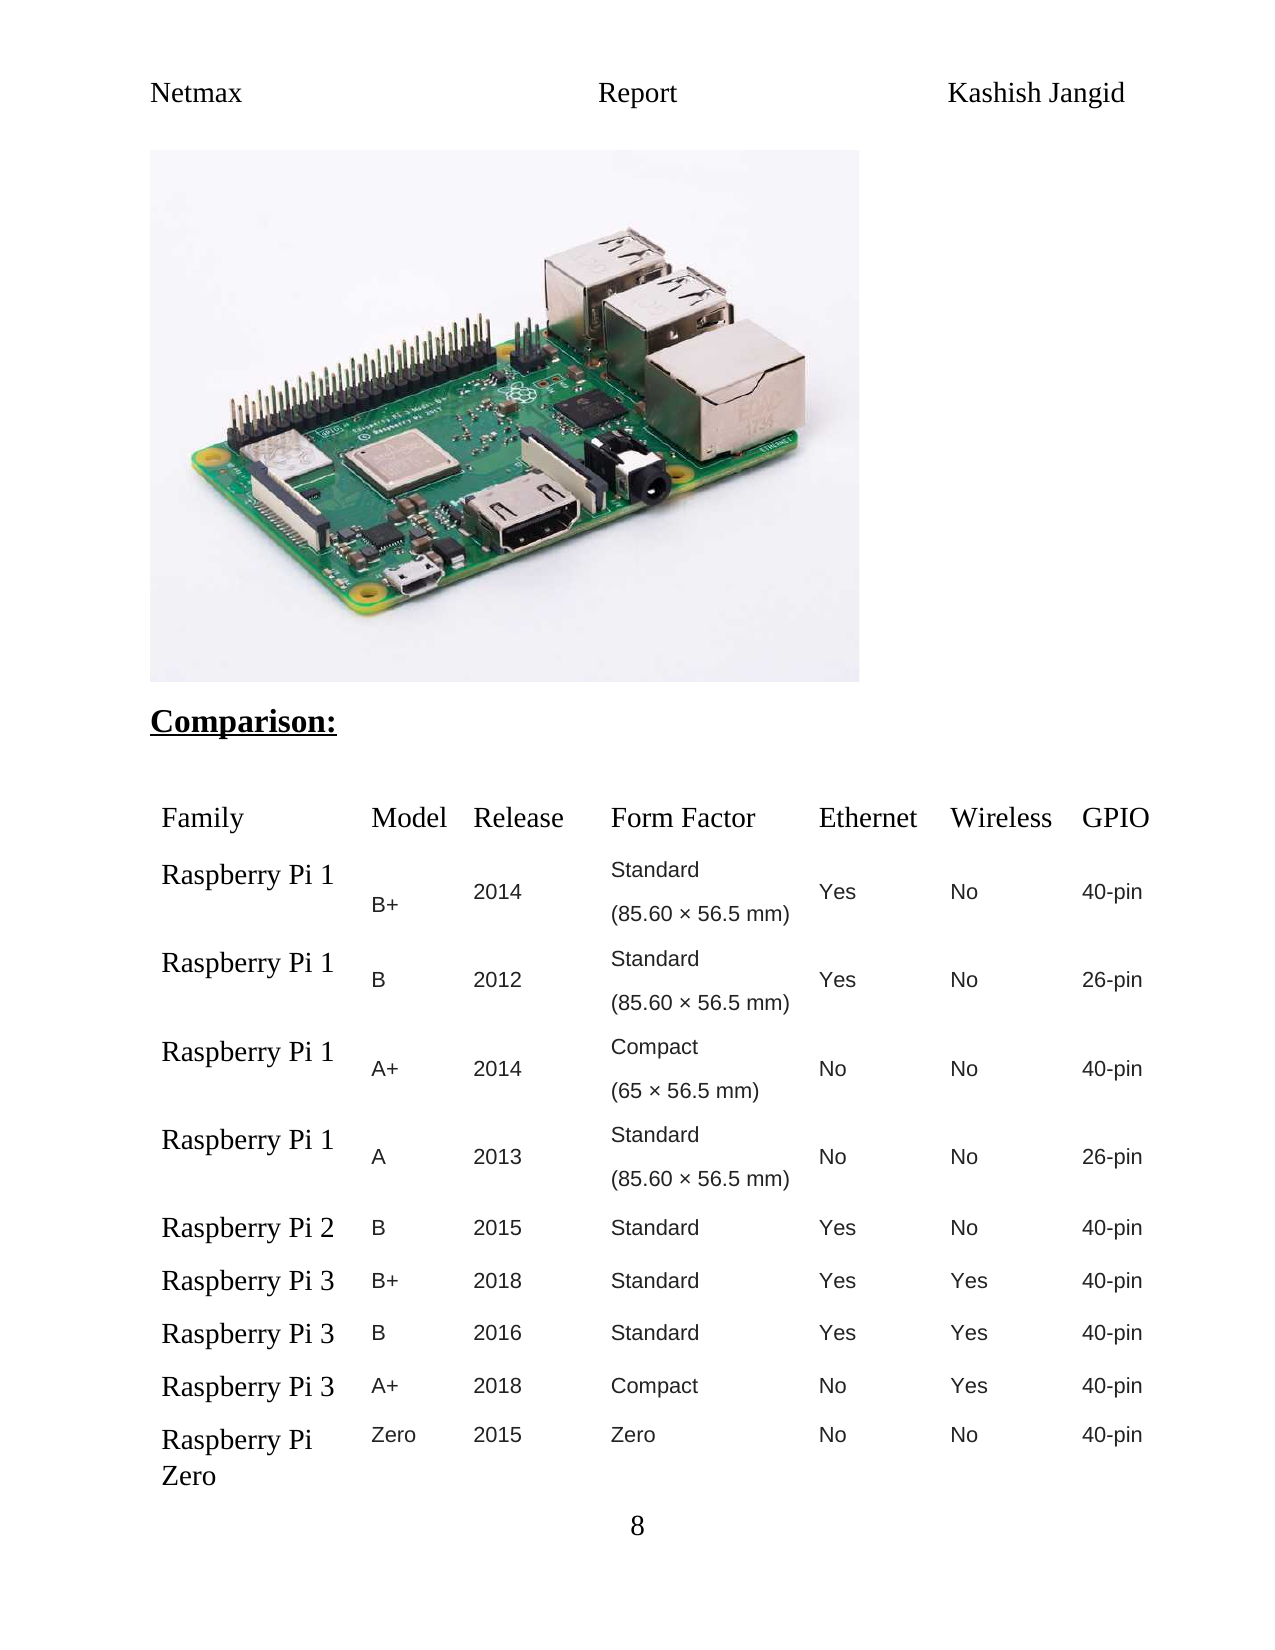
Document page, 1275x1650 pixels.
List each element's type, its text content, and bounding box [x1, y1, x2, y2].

table_cell No [939, 1422, 1071, 1491]
table_cell 2015 [462, 1211, 599, 1263]
table_cell B+ [360, 857, 462, 946]
table_cell B+ [360, 1263, 462, 1316]
table_cell 2016 [462, 1316, 599, 1369]
table_cell No [939, 857, 1071, 946]
table_cell No [939, 1211, 1071, 1263]
table_cell No [939, 1034, 1071, 1122]
table_header Family [150, 801, 360, 857]
table_cell Raspberry Pi 1 [150, 1034, 360, 1122]
subtitle Comparison: [150, 701, 1125, 739]
table_cell A+ [360, 1369, 462, 1422]
table_cell 40-pin [1071, 1316, 1175, 1369]
table_cell 40-pin [1071, 1034, 1175, 1122]
table_cell Zero (65 × 30 mm) [599, 1422, 807, 1491]
table_cell Raspberry Pi 3 [150, 1369, 360, 1422]
table_cell No [939, 1122, 1071, 1211]
table_cell Raspberry Pi 2 [150, 1211, 360, 1263]
table_cell Compact (65 × 56.5 mm) [599, 1034, 807, 1122]
table_cell No [807, 1422, 939, 1491]
table_cell 26-pin [1071, 946, 1175, 1034]
table_cell 2012 [462, 946, 599, 1034]
table_cell B [360, 1316, 462, 1369]
table_cell No [939, 946, 1071, 1034]
table_cell A+ [360, 1034, 462, 1122]
table_cell 40-pin [1071, 1211, 1175, 1263]
table_cell Raspberry Pi 3 [150, 1316, 360, 1369]
table_cell 2018 [462, 1263, 599, 1316]
table_cell Standard (85.60 × 56.5 mm) [599, 1122, 807, 1211]
table_cell Raspberry Pi 1 [150, 946, 360, 1034]
table_header Model [360, 801, 462, 857]
table_cell Yes [939, 1263, 1071, 1316]
table_cell Standard (85.60 × 56.5 mm) [599, 857, 807, 946]
table_cell Standard (85.60 × 56.5 mm) [599, 946, 807, 1034]
table_cell 2018 [462, 1369, 599, 1422]
table_cell 2014 [462, 857, 599, 946]
table_cell B [360, 1211, 462, 1263]
table_cell Raspberry Pi 1 [150, 857, 360, 946]
table_cell Zero [360, 1422, 462, 1491]
table_cell Standard [599, 1211, 807, 1263]
table_cell Yes [807, 1263, 939, 1316]
table_header Release [462, 801, 599, 857]
table_cell Yes [807, 1316, 939, 1369]
table_cell Compact [599, 1369, 807, 1422]
table_header Form Factor [599, 801, 807, 857]
table_cell No [807, 1122, 939, 1211]
table_header Ethernet [807, 801, 939, 857]
table_cell 2014 [462, 1034, 599, 1122]
table_cell Raspberry Pi 1 [150, 1122, 360, 1211]
table_cell 40-pin [1071, 1263, 1175, 1316]
table_cell 26-pin [1071, 1122, 1175, 1211]
table_cell Raspberry Pi Zero [150, 1422, 360, 1491]
table_cell 40-pin [1071, 857, 1175, 946]
table_cell 2015 [462, 1422, 599, 1491]
table_cell No [807, 1034, 939, 1122]
table_cell No [807, 1369, 939, 1422]
table_cell 40-pin [1071, 1422, 1175, 1491]
table_cell 40-pin [1071, 1369, 1175, 1422]
picture [150, 150, 860, 682]
table_cell Standard [599, 1263, 807, 1316]
table_cell A [360, 1122, 462, 1211]
table_cell B [360, 946, 462, 1034]
table_cell Yes [807, 946, 939, 1034]
table_cell Yes [807, 1211, 939, 1263]
table_header Wireless [939, 801, 1071, 857]
table_cell Yes [939, 1369, 1071, 1422]
table_cell Raspberry Pi 3 [150, 1263, 360, 1316]
table_header GPIO [1071, 801, 1175, 857]
table_cell Standard [599, 1316, 807, 1369]
table_cell Yes [939, 1316, 1071, 1369]
table_cell Yes [807, 857, 939, 946]
table_cell 2013 [462, 1122, 599, 1211]
